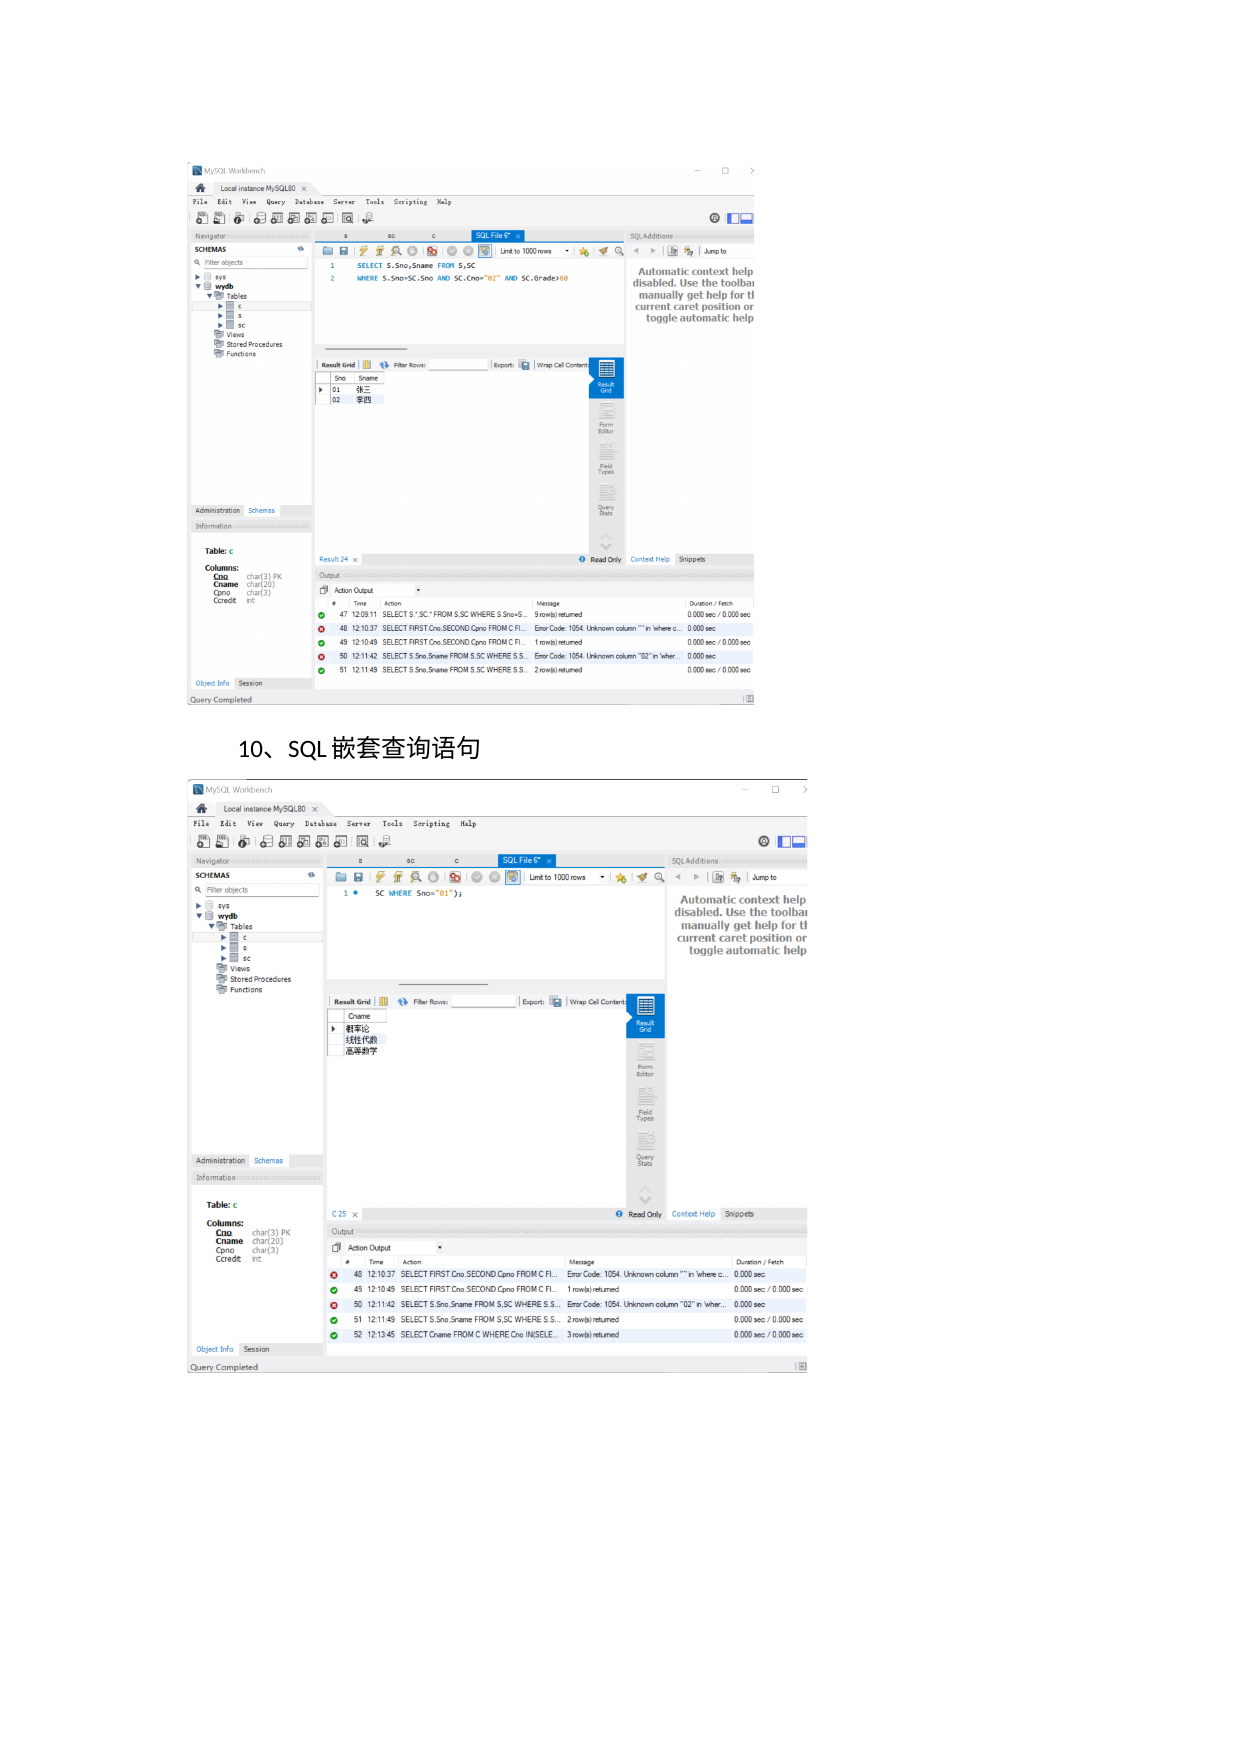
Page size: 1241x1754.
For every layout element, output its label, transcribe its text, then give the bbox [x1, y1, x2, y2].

picture [187, 162, 755, 705]
list SQL嵌套查询语句 [187, 714, 1053, 779]
picture [187, 779, 808, 1373]
